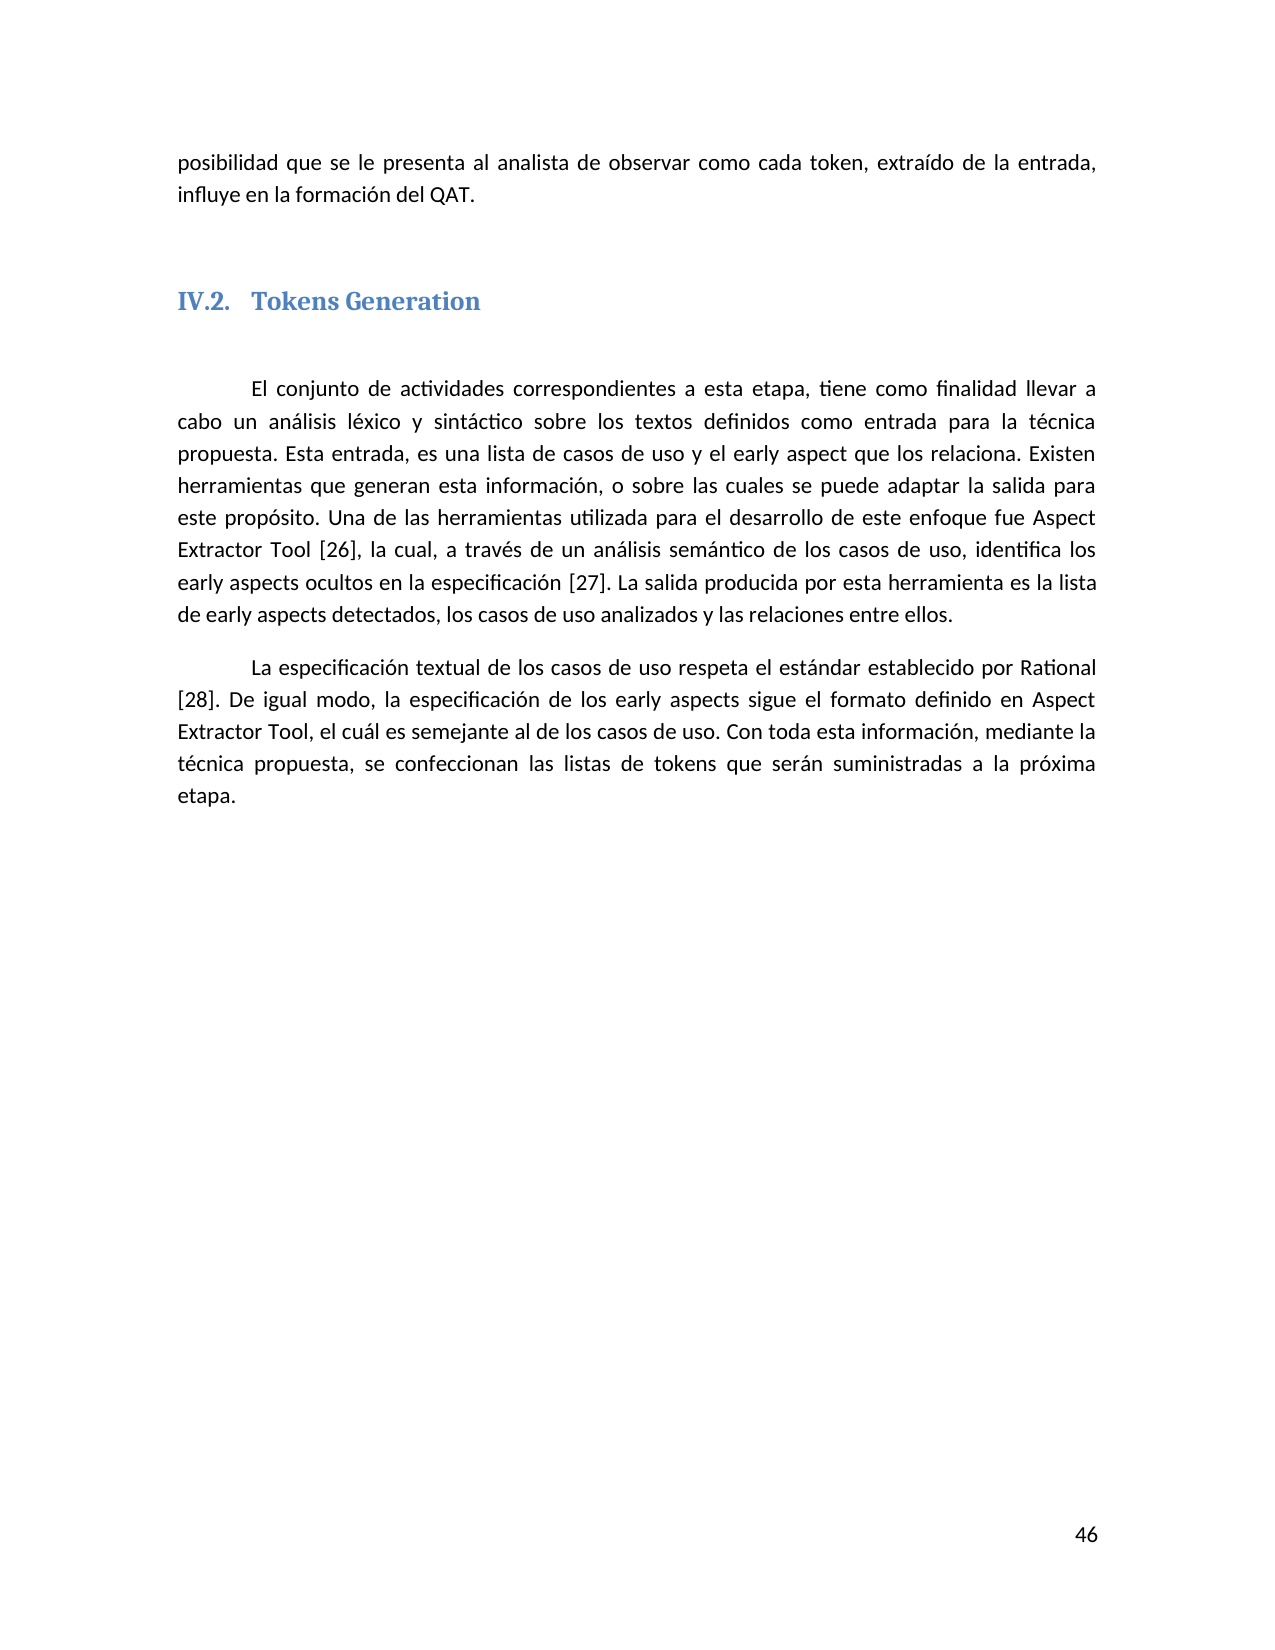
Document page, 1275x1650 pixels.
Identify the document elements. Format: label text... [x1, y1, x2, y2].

text El conjunto de actividades correspondientes a esta etapa, tiene como finalidad llevar a cabo un análisis léxico y sintáctico sobre los textos definidos como entrada para la técnica propuesta. Esta entrada, es una lista de casos de uso y el early aspect que los relaciona. Existen herramientas que generan esta información, o sobre las cuales se puede adaptar la salida para este propósito. Una de las herramientas utilizada para el desarrollo de este enfoque fue Aspect Extractor Tool , la cual, a través de un análisis semántico de los casos de uso, identifica los early aspects ocultos en la especificación . La salida producida por esta herramienta es la lista de early aspects detectados, los casos de uso analizados y las relaciones entre ellos. [177, 374, 1098, 628]
text La especificación textual de los casos de uso respeta el estándar establecido por Rational . De igual modo, la especificación de los early aspects sigue el formato definido en Aspect Extractor Tool, el cuál es semejante al de los casos de uso. Con toda esta información, mediante la técnica propuesta, se confeccionan las listas de tokens que serán suministradas a la próxima etapa. [177, 653, 1098, 810]
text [177, 148, 1098, 208]
subtitle Tokens Generation [177, 286, 1098, 317]
